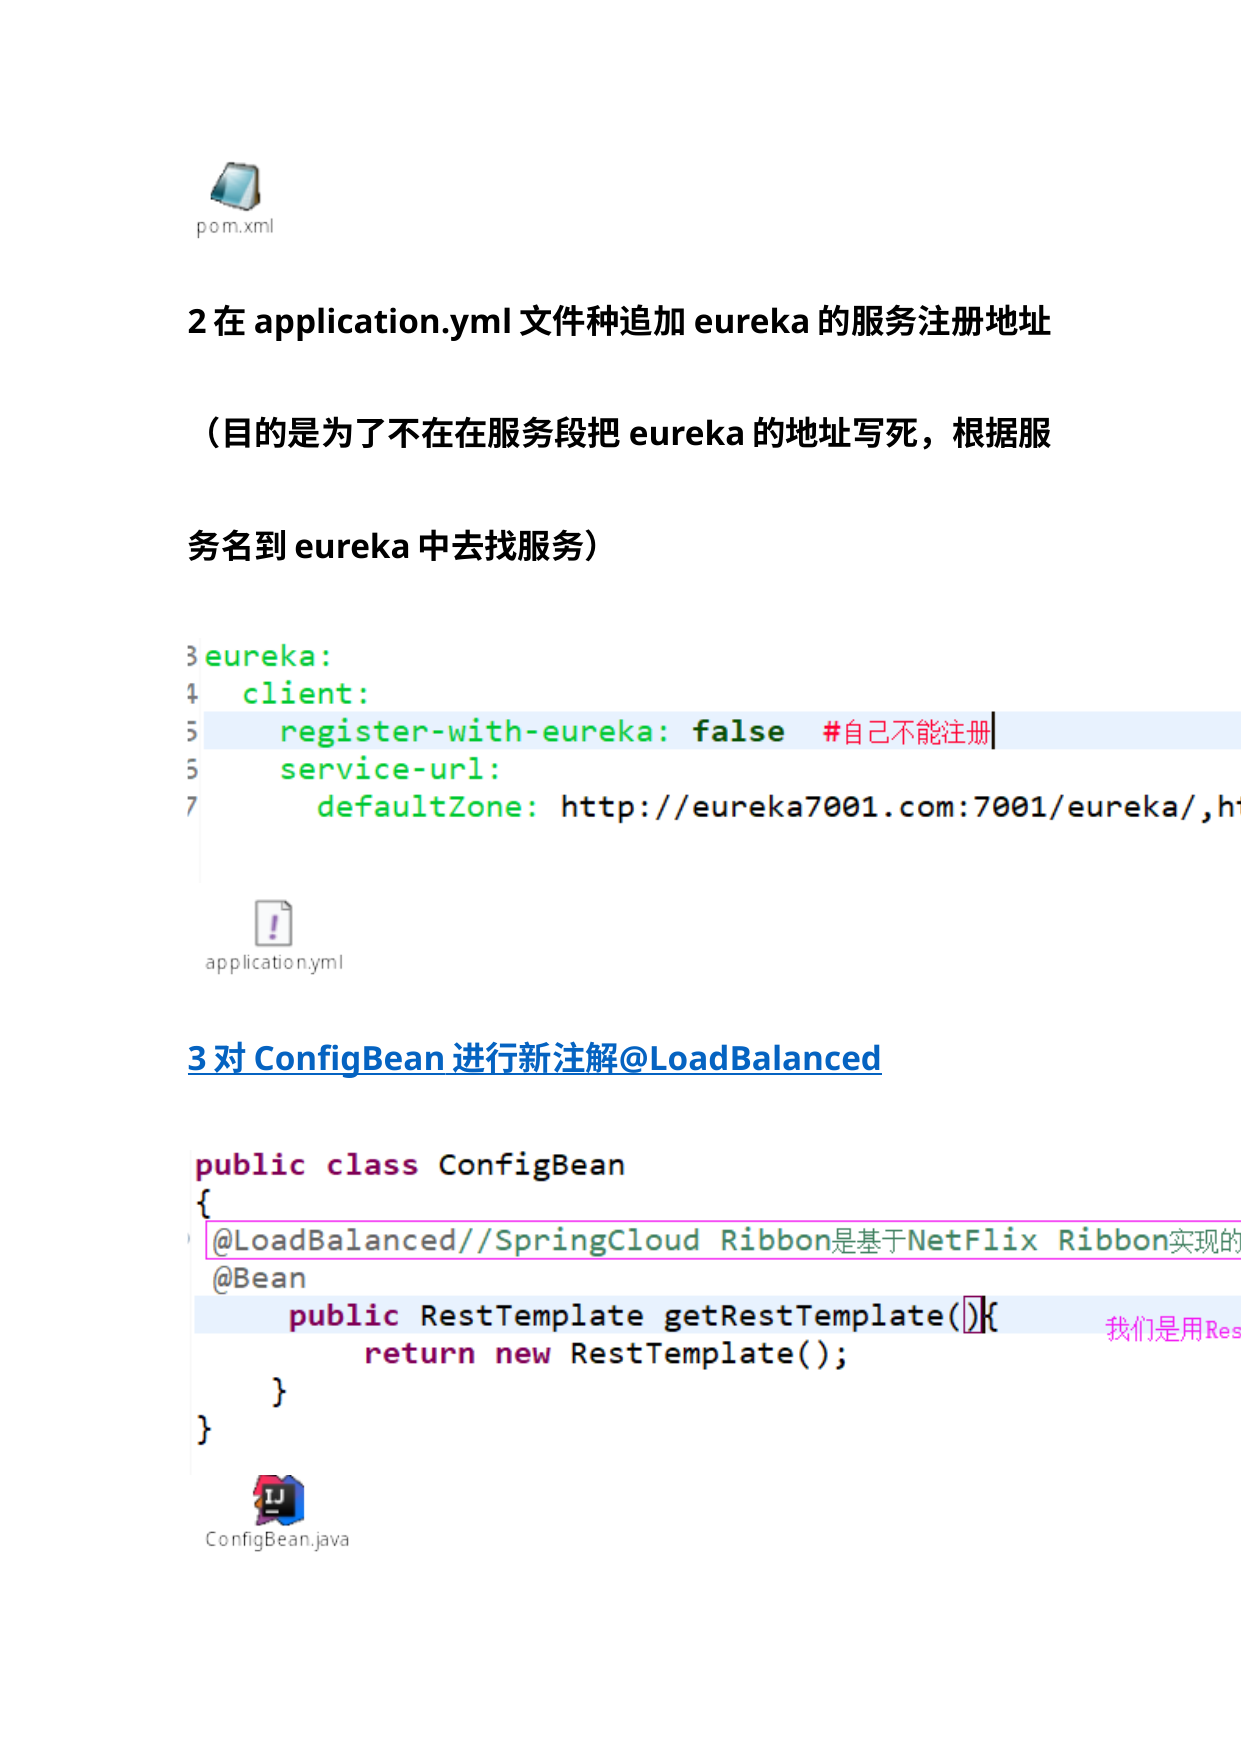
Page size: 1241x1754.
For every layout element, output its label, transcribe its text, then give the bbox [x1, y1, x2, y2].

subtitle 3对ConfigBean进行新注解@LoadBalanced [187, 1023, 1053, 1088]
picture [187, 1150, 1241, 1475]
subtitle 2在application.yml文件种追加eureka的服务注册地址（目的是为了不在在服务段把eureka的地址写死，根据服务名到eureka中去找服务） [187, 287, 1053, 576]
picture [187, 638, 1241, 883]
